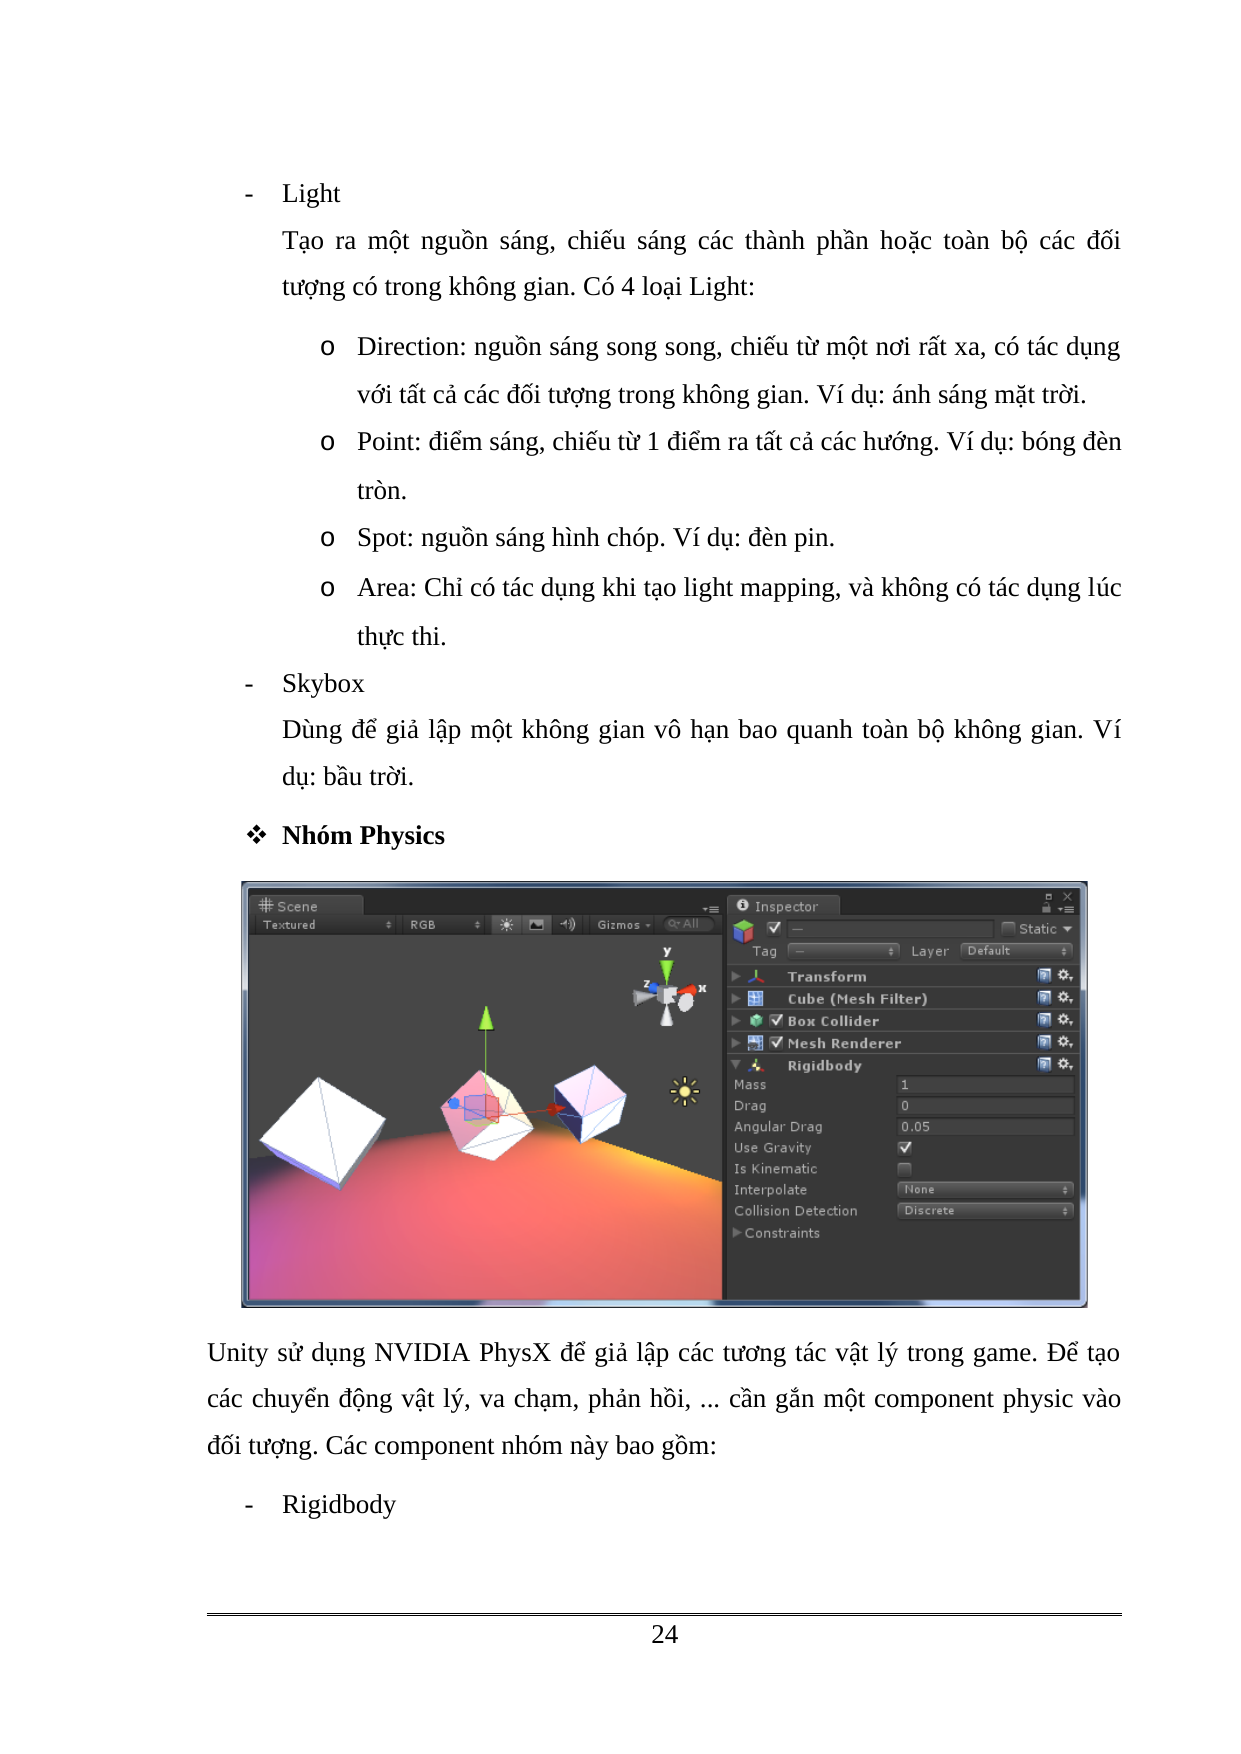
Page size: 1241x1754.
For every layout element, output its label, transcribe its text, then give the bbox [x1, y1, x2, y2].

list Direction: nguồn sáng song song, chiếu từ một nơi rất xa, có tác dụng với tất cả các đối tượng trong không gian. Ví dụ: ánh sáng mặt trời. [319, 330, 1122, 410]
list Area: Chỉ có tác dụng khi tạo light mapping, và không có tác dụng lúc thực thi. [319, 571, 1122, 651]
list Point: điểm sáng, chiếu từ 1 điểm ra tất cả các hướng. Ví dụ: bóng đèn tròn. [319, 425, 1122, 505]
list Rigidbody [244, 1488, 1122, 1519]
list Skybox [244, 667, 1122, 698]
list Light [244, 177, 1122, 208]
list Tạo ra một nguồn sáng, chiếu sáng các thành phần hoặc toàn bộ các đối tượng có trong không gian. Có 4 loại Light: [282, 224, 1122, 302]
list Spot: nguồn sáng hình chóp. Ví dụ: đèn pin. [319, 521, 1122, 554]
picture [241, 881, 1088, 1308]
list Nhóm Physics [244, 819, 1122, 850]
text Unity sử dụng NVIDIA PhysX để giả lập các tương tác vật lý trong game. Để tạo các chuyển động vật lý, va chạm, phản hồi, ... cần gắn một component physic vào đối tượng. Các component nhóm này bao gồm: [207, 1336, 1122, 1460]
list Dùng để giả lập một không gian vô hạn bao quanh toàn bộ không gian. Ví dụ: bầu trời. [282, 713, 1122, 791]
